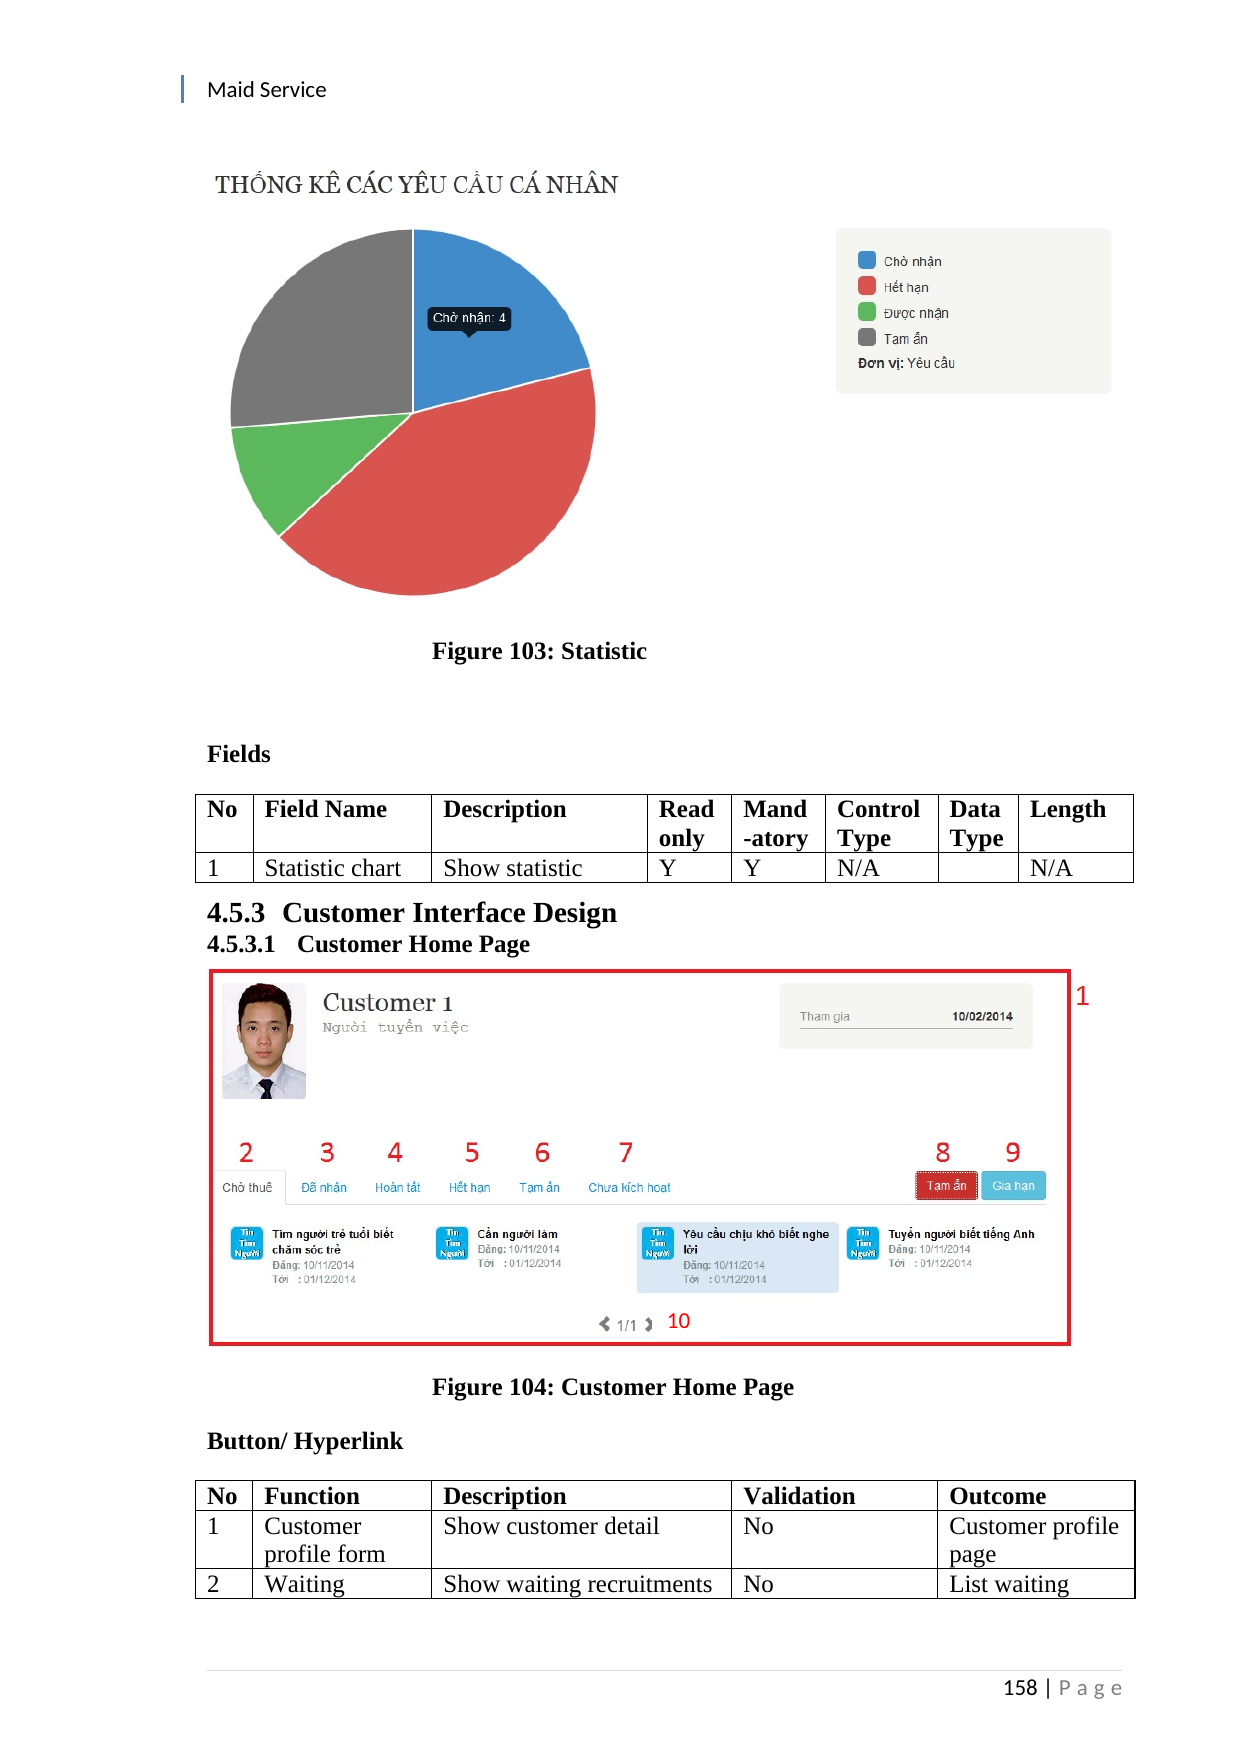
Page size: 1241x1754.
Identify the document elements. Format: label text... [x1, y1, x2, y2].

picture [206, 966, 1123, 1348]
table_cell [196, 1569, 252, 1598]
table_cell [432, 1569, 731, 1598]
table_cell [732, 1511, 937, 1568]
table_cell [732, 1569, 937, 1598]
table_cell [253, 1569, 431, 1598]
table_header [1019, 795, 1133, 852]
text Button/ Hyperlink [207, 1426, 1122, 1455]
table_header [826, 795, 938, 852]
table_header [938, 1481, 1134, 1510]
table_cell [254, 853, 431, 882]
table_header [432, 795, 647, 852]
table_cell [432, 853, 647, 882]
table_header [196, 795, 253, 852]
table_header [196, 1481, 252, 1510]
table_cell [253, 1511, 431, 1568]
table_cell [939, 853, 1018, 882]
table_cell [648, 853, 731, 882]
text Fields [207, 739, 1122, 768]
subtitle Customer Interface Design [207, 895, 1122, 929]
picture [206, 160, 1123, 612]
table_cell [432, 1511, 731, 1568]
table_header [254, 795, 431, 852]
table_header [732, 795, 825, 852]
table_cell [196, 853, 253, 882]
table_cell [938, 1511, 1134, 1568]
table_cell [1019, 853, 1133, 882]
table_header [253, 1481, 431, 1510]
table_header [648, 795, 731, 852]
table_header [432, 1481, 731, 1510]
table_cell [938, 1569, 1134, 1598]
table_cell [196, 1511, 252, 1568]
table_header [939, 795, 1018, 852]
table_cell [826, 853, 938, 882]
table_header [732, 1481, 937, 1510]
subtitle Customer Home Page [207, 929, 1122, 958]
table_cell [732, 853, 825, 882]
